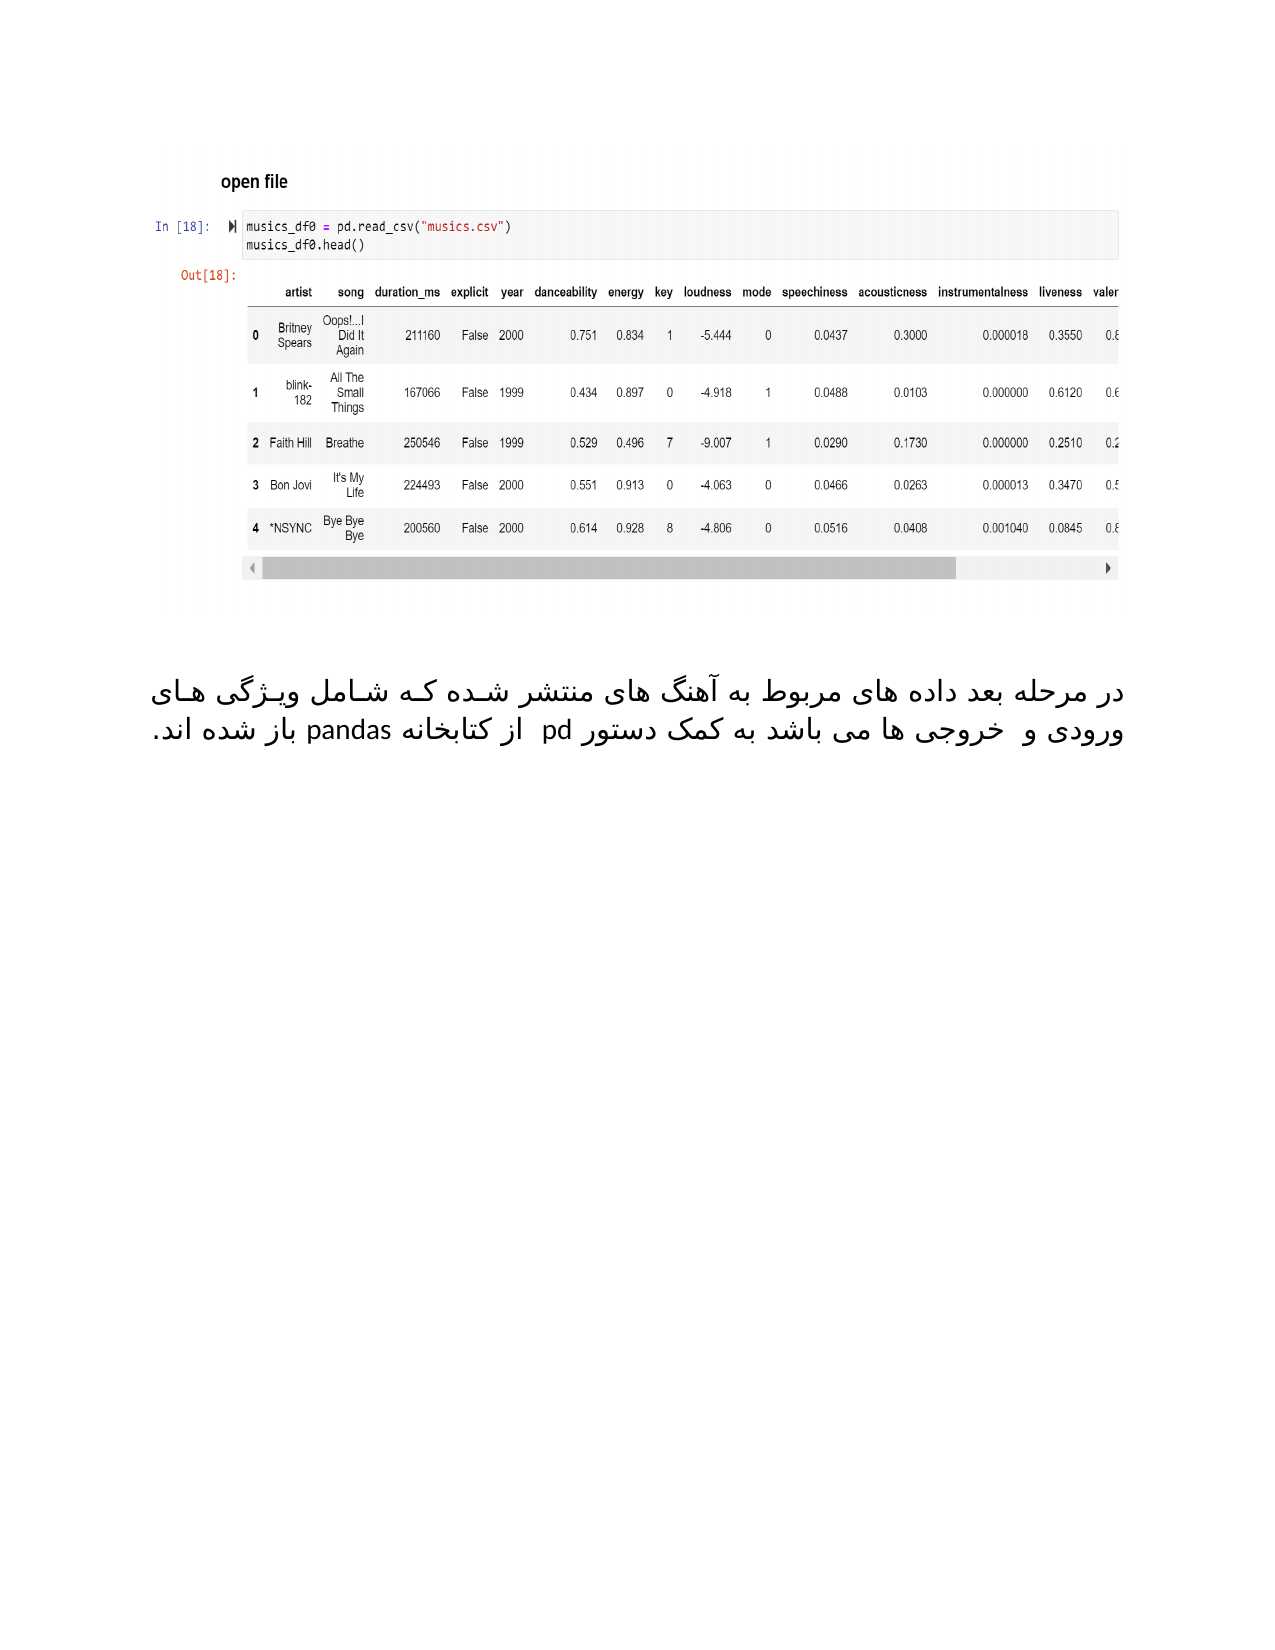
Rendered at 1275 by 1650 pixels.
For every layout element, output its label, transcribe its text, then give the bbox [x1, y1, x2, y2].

picture [150, 150, 1125, 609]
text در مرحله بعد داده های مربوط به آهنگ های منتشر شده که شامل ویژگی های ورودی و خروجی ها می باشد به کمک دستور pd از کتابخانه pandas باز شده اند. [150, 674, 1125, 747]
